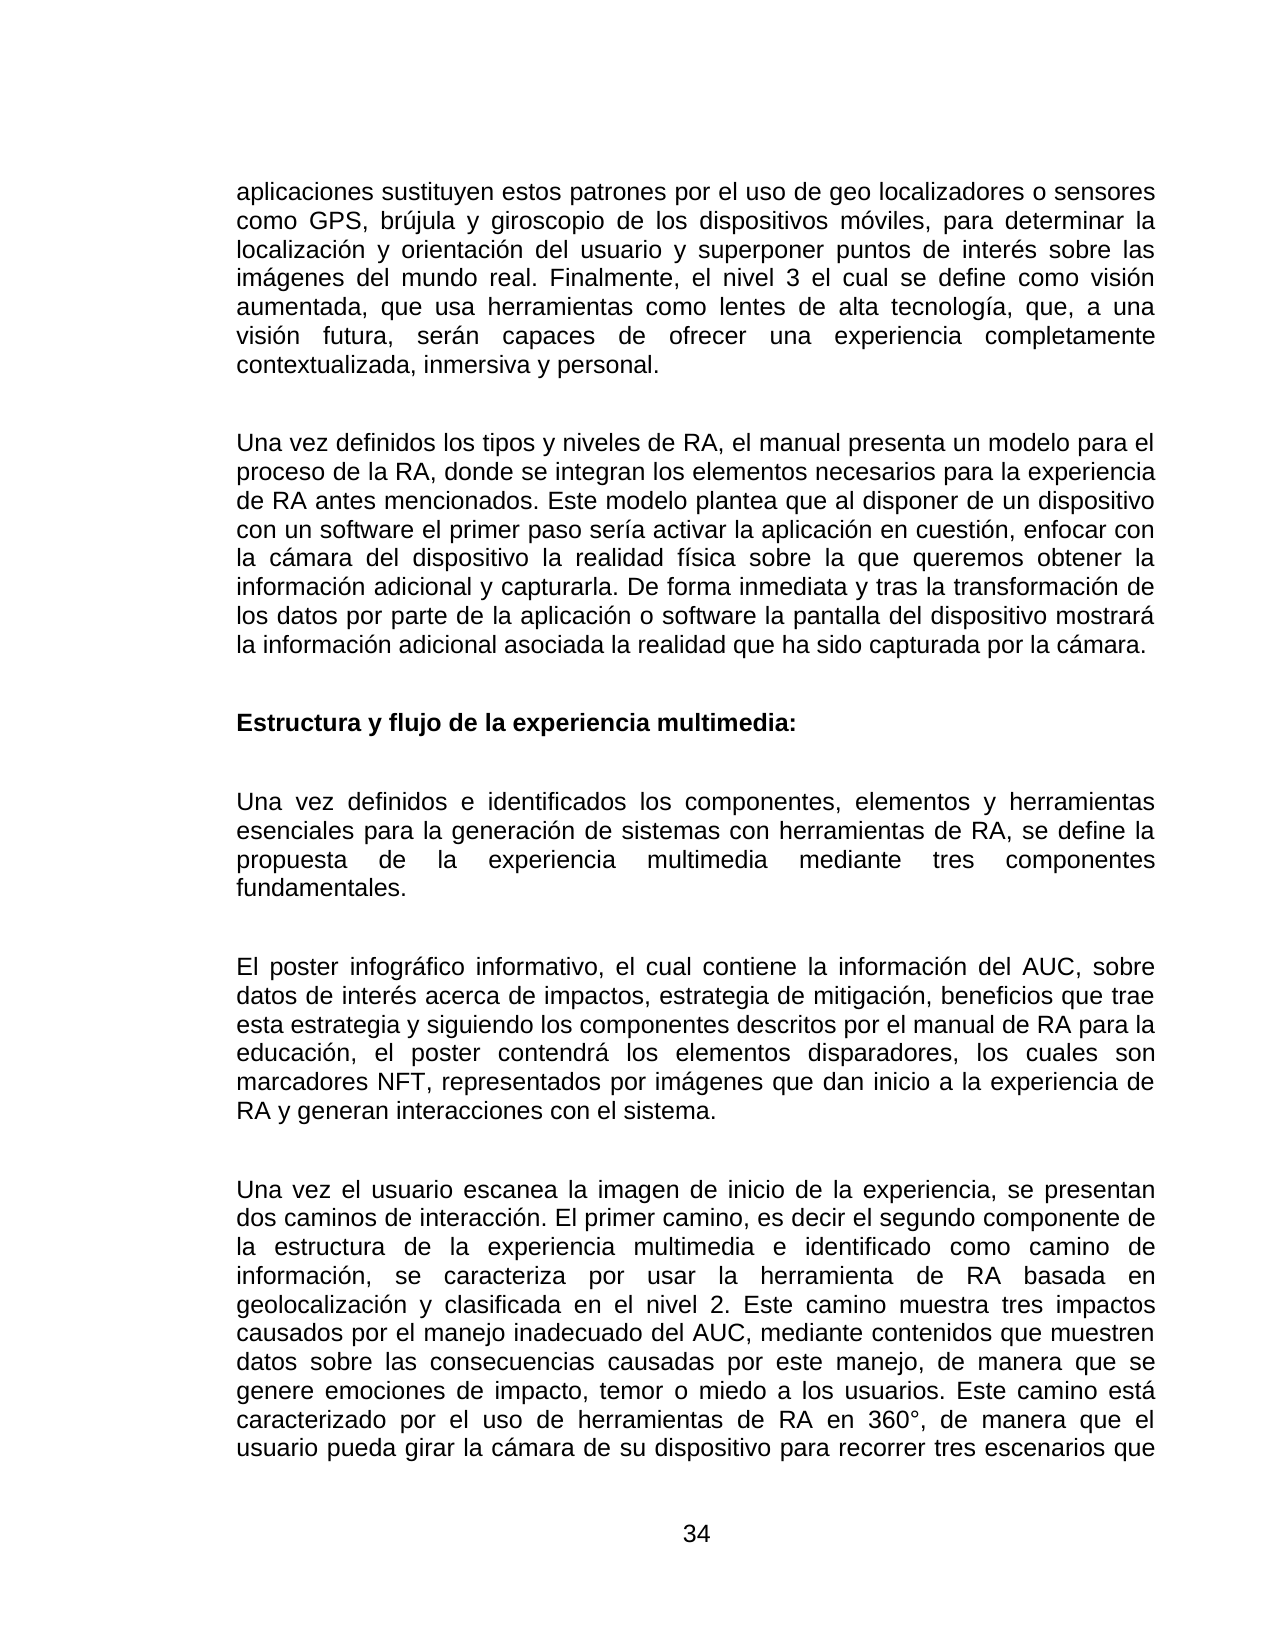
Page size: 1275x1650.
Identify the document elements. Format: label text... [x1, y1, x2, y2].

text Una vez definidos los tipos y niveles de RA, el manual presenta un modelo para el proceso de la RA, donde se integran los elementos necesarios para la experiencia de RA antes mencionados. Este modelo plantea que al disponer de un dispositivo con un software el primer paso sería activar la aplicación en cuestión, enfocar con la cámara del dispositivo la realidad física sobre la que queremos obtener la información adicional y capturarla. De forma inmediata y tras la transformación de los datos por parte de la aplicación o software la pantalla del dispositivo mostrará la información adicional asociada la realidad que ha sido capturada por la cámara. [236, 428, 1157, 658]
text El poster infográfico informativo, el cual contiene la información del AUC, sobre datos de interés acerca de impactos, estrategia de mitigación, beneficios que trae esta estrategia y siguiendo los componentes descritos por el manual de RA para la educación, el poster contendrá los elementos disparadores, los cuales son marcadores NFT, representados por imágenes que dan inicio a la experiencia de RA y generan interacciones con el sistema. [236, 952, 1157, 1125]
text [236, 1175, 1157, 1462]
text Estructura y flujo de la experiencia multimedia: [236, 708, 1157, 737]
text Una vez definidos e identificados los componentes, elementos y herramientas esenciales para la generación de sistemas con herramientas de RA, se define la propuesta de la experiencia multimedia mediante tres componentes fundamentales. [236, 787, 1157, 902]
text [236, 177, 1157, 378]
